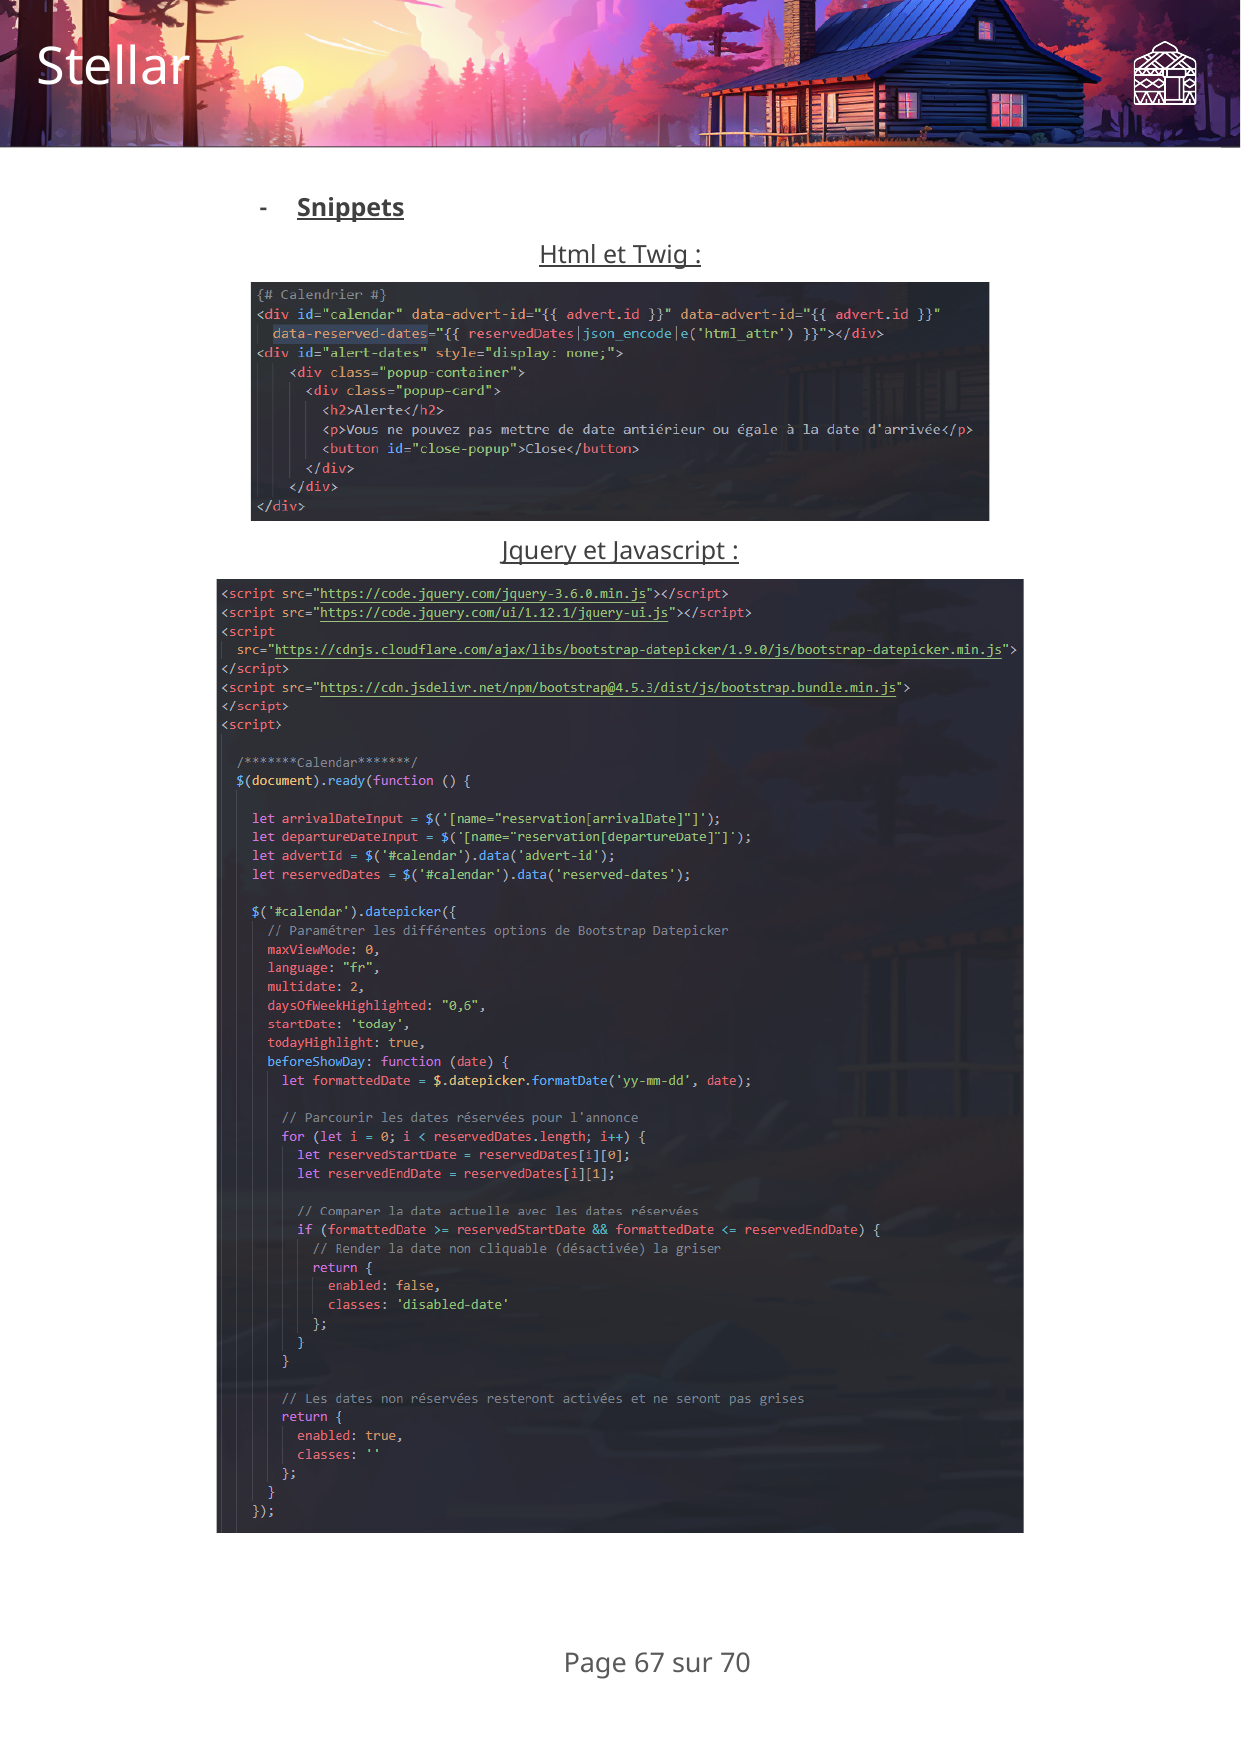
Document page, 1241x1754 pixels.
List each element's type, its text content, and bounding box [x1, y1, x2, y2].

picture [216, 579, 1024, 1533]
picture [0, 0, 1241, 146]
list Snippets [259, 190, 1092, 224]
picture [250, 282, 990, 521]
text Jquery et Javascript : [148, 533, 1092, 567]
text Html et Twig : [148, 236, 1092, 270]
